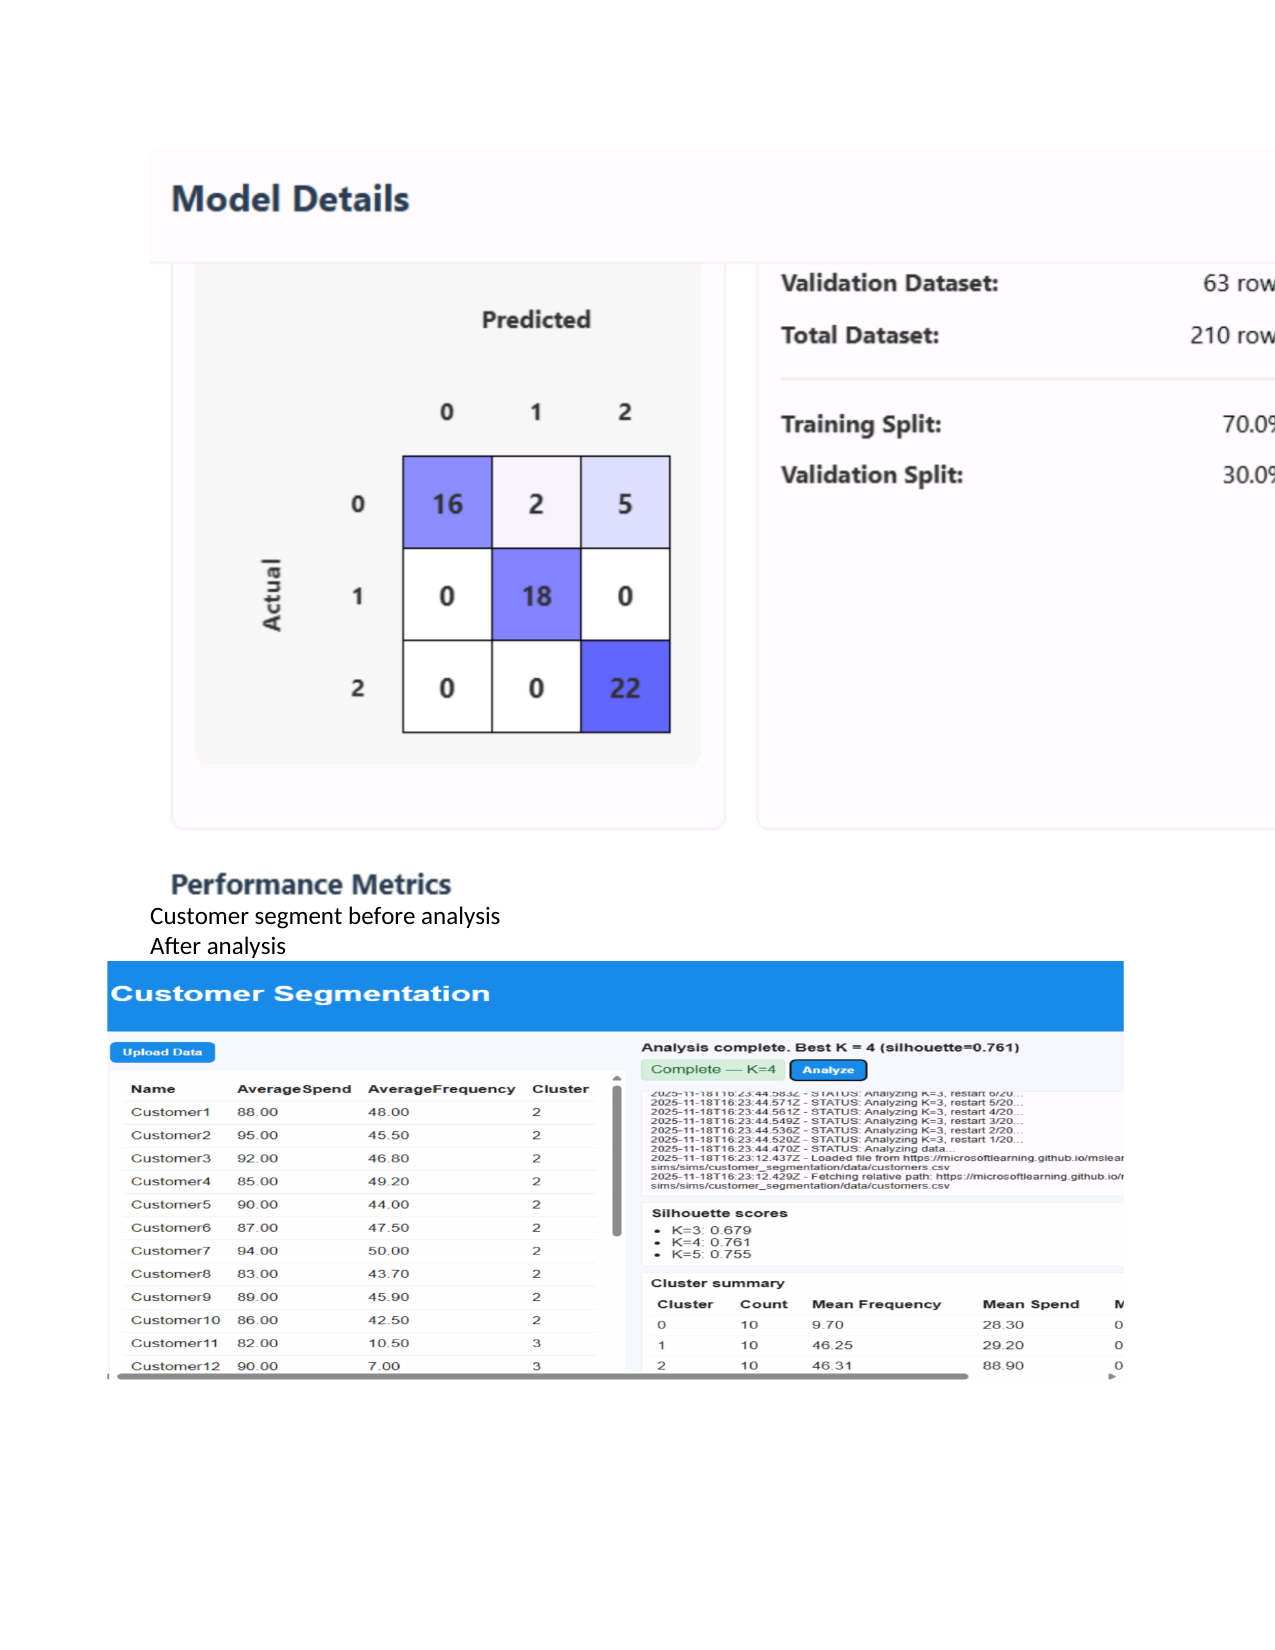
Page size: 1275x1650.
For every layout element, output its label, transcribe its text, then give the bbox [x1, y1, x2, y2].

picture [107, 961, 1125, 1380]
text Customer segment before analysis [150, 900, 1125, 931]
text After analysis [150, 931, 1125, 961]
picture [150, 150, 1275, 900]
